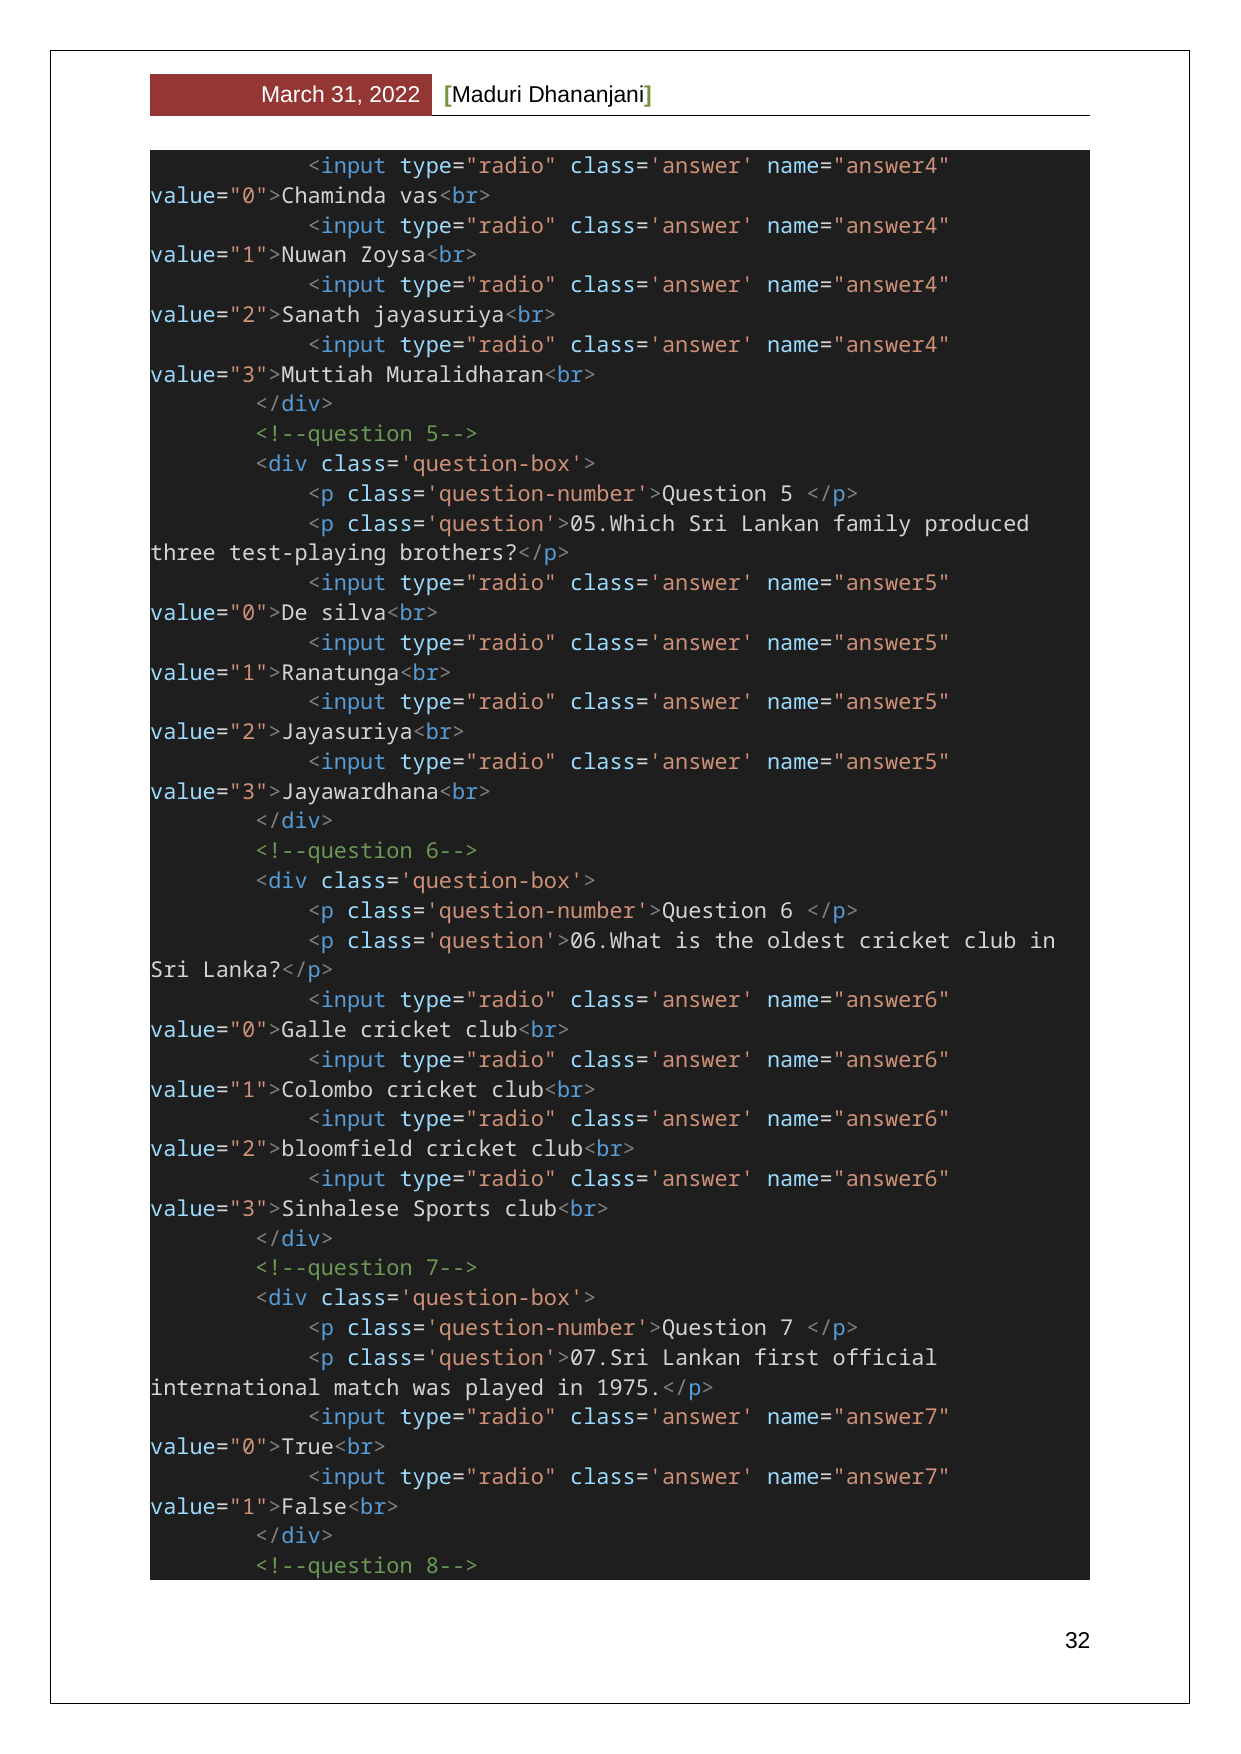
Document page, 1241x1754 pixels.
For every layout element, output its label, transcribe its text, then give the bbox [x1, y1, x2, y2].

text <input type="radio" class='answer' name="answer5" value="3">Jayawardhana<br> [150, 746, 1090, 805]
text <input type="radio" class='answer' name="answer4" value="2">Sanath jayasuriya<br> [150, 269, 1090, 329]
text <p class='question'>07.Sri Lankan first official international match was played in 1975.</p> [150, 1342, 1090, 1401]
text <input type="radio" class='answer' name="answer6" value="3">Sinhalese Sports club<br> [150, 1163, 1090, 1222]
text <input type="radio" class='answer' name="answer7" value="0">True<br> [150, 1401, 1090, 1461]
text <!--question 7--> [150, 1252, 1090, 1282]
text <input type="radio" class='answer' name="answer5" value="1">Ranatunga<br> [150, 627, 1090, 686]
text <input type="radio" class='answer' name="answer7" value="1">False<br> [150, 1461, 1090, 1520]
text <p class='question-number'>Question 7 </p> [150, 1312, 1090, 1342]
text <input type="radio" class='answer' name="answer6" value="0">Galle cricket club<br> [150, 984, 1090, 1044]
text <input type="radio" class='answer' name="answer5" value="0">De silva<br> [150, 567, 1090, 627]
text <input type="radio" class='answer' name="answer6" value="1">Colombo cricket club<br> [150, 1044, 1090, 1103]
text </div> [150, 388, 1090, 418]
text <p class='question-number'>Question 6 </p> [150, 895, 1090, 924]
text <p class='question'>05.Which Sri Lankan family produced three test-playing brothers?</p> [150, 507, 1090, 567]
text <div class='question-box'> [150, 448, 1090, 478]
text <p class='question-number'>Question 5 </p> [150, 478, 1090, 507]
text <!--question 8--> [150, 1550, 1090, 1580]
text <input type="radio" class='answer' name="answer5" value="2">Jayasuriya<br> [150, 686, 1090, 746]
text <!--question 6--> [150, 835, 1090, 865]
text <div class='question-box'> [150, 1282, 1090, 1312]
text </div> [150, 805, 1090, 835]
text <input type="radio" class='answer' name="answer6" value="2">bloomfield cricket club<br> [150, 1103, 1090, 1163]
text <input type="radio" class='answer' name="answer4" value="3">Muttiah Muralidharan<br> [150, 329, 1090, 388]
text </div> [150, 1520, 1090, 1550]
text <div class='question-box'> [150, 865, 1090, 895]
text <input type="radio" class='answer' name="answer4" value="1">Nuwan Zoysa<br> [150, 209, 1090, 269]
text <!--question 5--> [150, 418, 1090, 448]
text <input type="radio" class='answer' name="answer4" value="0">Chaminda vas<br> [150, 150, 1090, 209]
text </div> [150, 1222, 1090, 1252]
text <p class='question'>06.What is the oldest cricket club in Sri Lanka?</p> [150, 924, 1090, 984]
